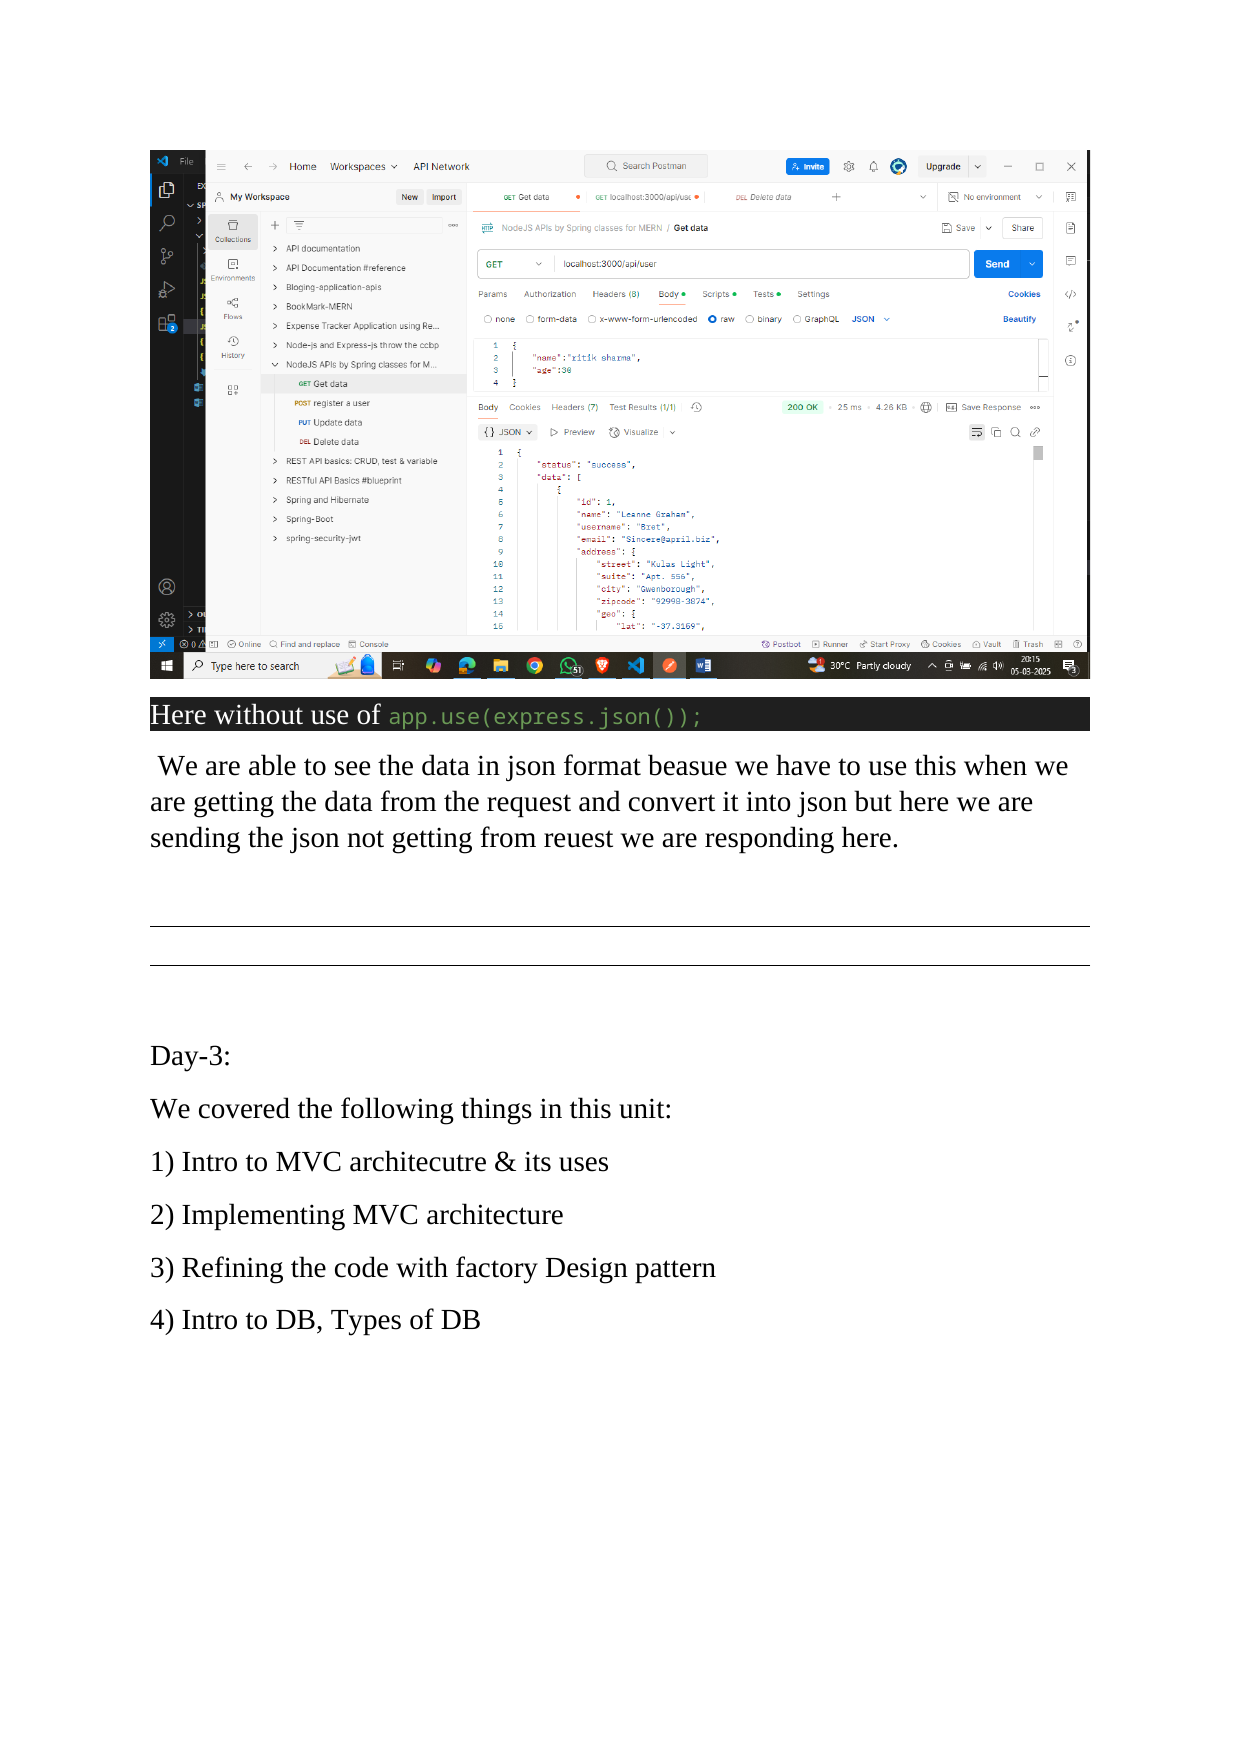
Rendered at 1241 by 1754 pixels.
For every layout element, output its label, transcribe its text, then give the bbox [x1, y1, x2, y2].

picture [150, 150, 1091, 679]
text We are able to see the data in json format beasue we have to use this when we are getting the data from the request and convert it into json but here we are sending the json not getting from reuest we are responding here. [150, 748, 1090, 853]
text 3) Refining the code with factory Design pattern [150, 1250, 1090, 1283]
text We covered the following things in this unit: [150, 1091, 1090, 1125]
text Day-3: [150, 1038, 1090, 1072]
text 2) Implementing MVC architecture [150, 1197, 1090, 1230]
text Here without use of app.use(express.json()); [150, 697, 1090, 731]
text 1) Intro to MVC architecutre & its uses [150, 1144, 1090, 1178]
text 4) Intro to DB, Types of DB [150, 1302, 1090, 1336]
